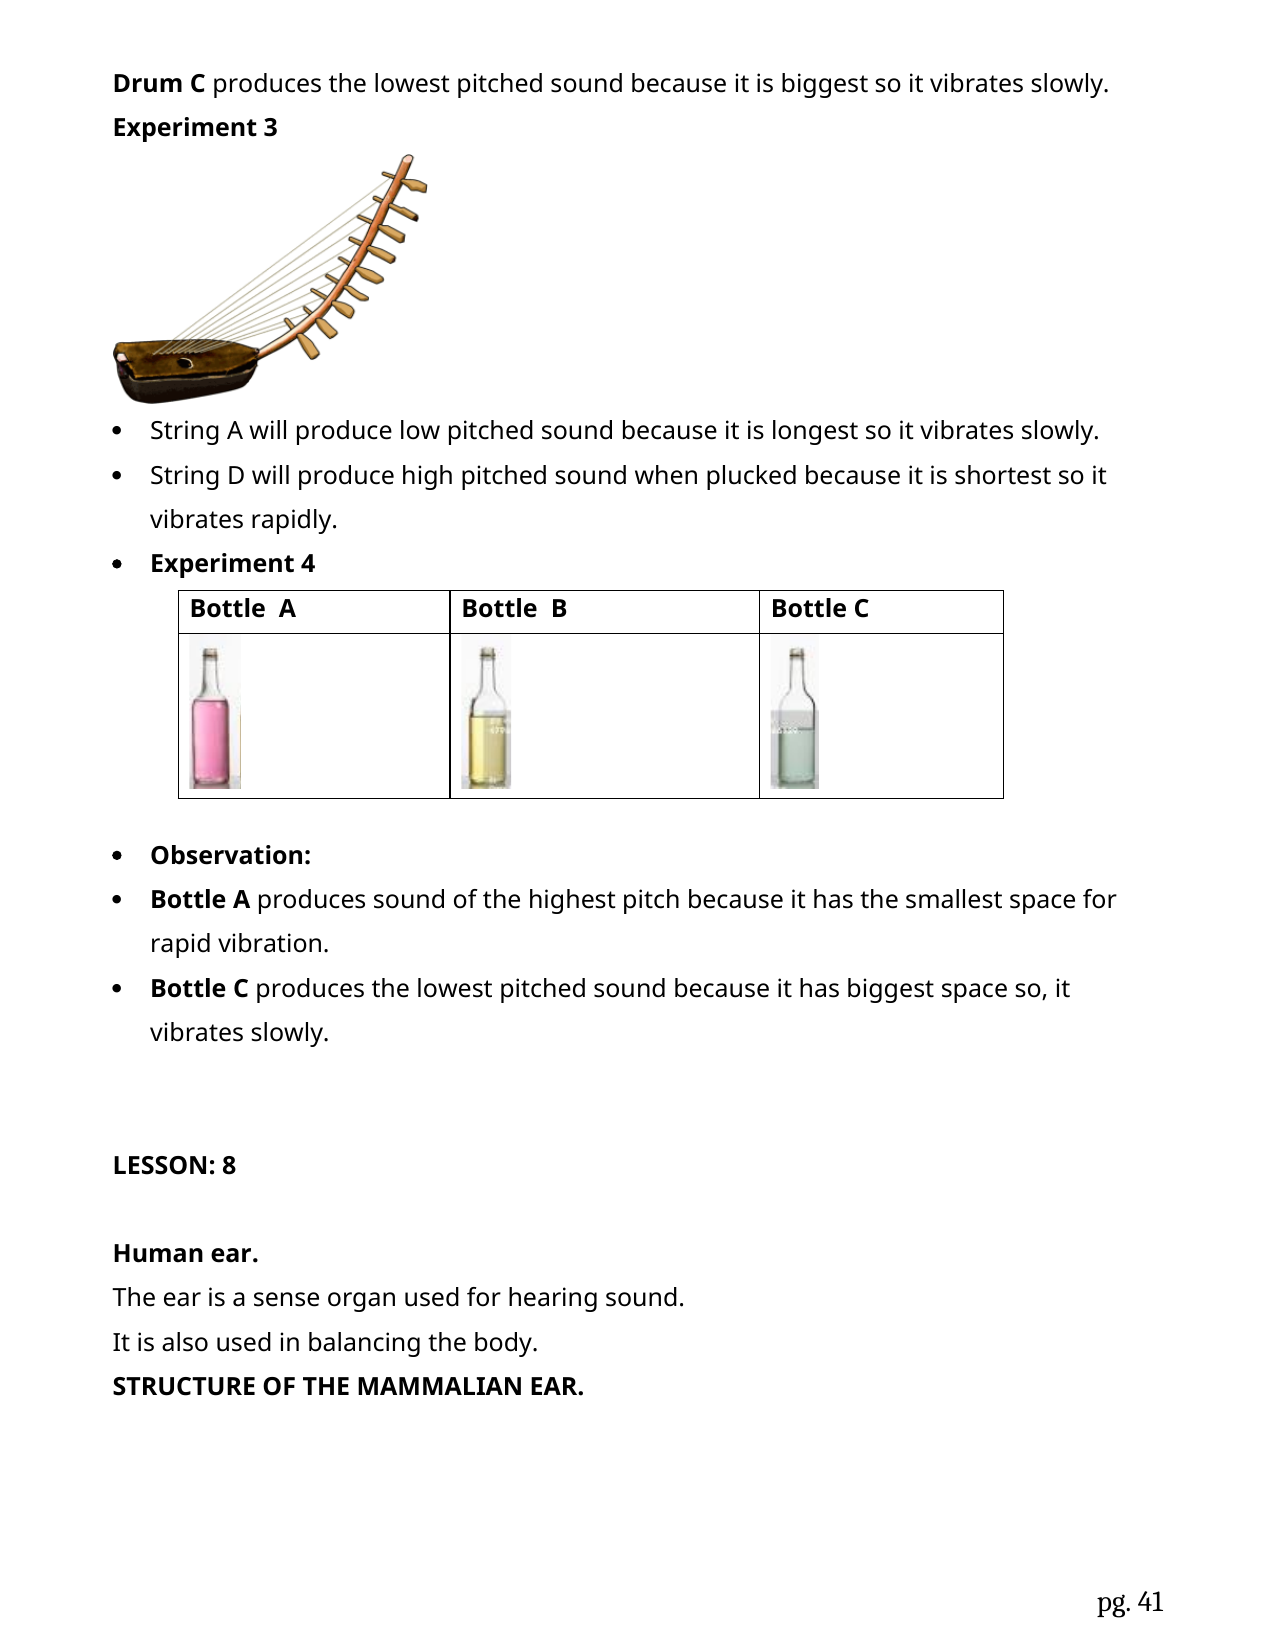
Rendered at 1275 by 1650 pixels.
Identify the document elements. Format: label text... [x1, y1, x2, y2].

text STRUCTURE OF THE MAMMALIAN EAR. [112, 1369, 1162, 1403]
list String D will produce high pitched sound when plucked because it is shortest so it vibrates rapidly. [112, 457, 1162, 536]
text It is also used in balancing the body. [112, 1324, 1162, 1358]
text The ear is a sense organ used for hearing sound. [112, 1280, 1162, 1314]
table_header Bottle C [760, 591, 1003, 633]
text LESSON: 8 [112, 1147, 1162, 1181]
table_cell [451, 634, 759, 798]
list Bottle A produces sound of the highest pitch because it has the smallest space for rapid vibration. [112, 882, 1162, 960]
table_cell [179, 634, 449, 798]
table_cell [760, 634, 1003, 798]
list Bottle C produces the lowest pitched sound because it has biggest space so, it vibrates slowly. [112, 970, 1162, 1048]
list Experiment 4 [112, 546, 1162, 580]
text Human ear. [112, 1236, 1162, 1270]
table_header Bottle B [451, 591, 759, 633]
text Experiment 3 [112, 110, 1162, 144]
picture [189, 634, 241, 789]
list String A will produce low pitched sound because it is longest so it vibrates slowly. [112, 413, 1162, 447]
table_header Bottle A [179, 591, 449, 633]
picture [461, 634, 512, 789]
picture [770, 634, 819, 789]
text Drum C produces the lowest pitched sound because it is biggest so it vibrates slowly. [112, 66, 1162, 100]
list Observation: [112, 837, 1162, 871]
picture [112, 154, 428, 405]
